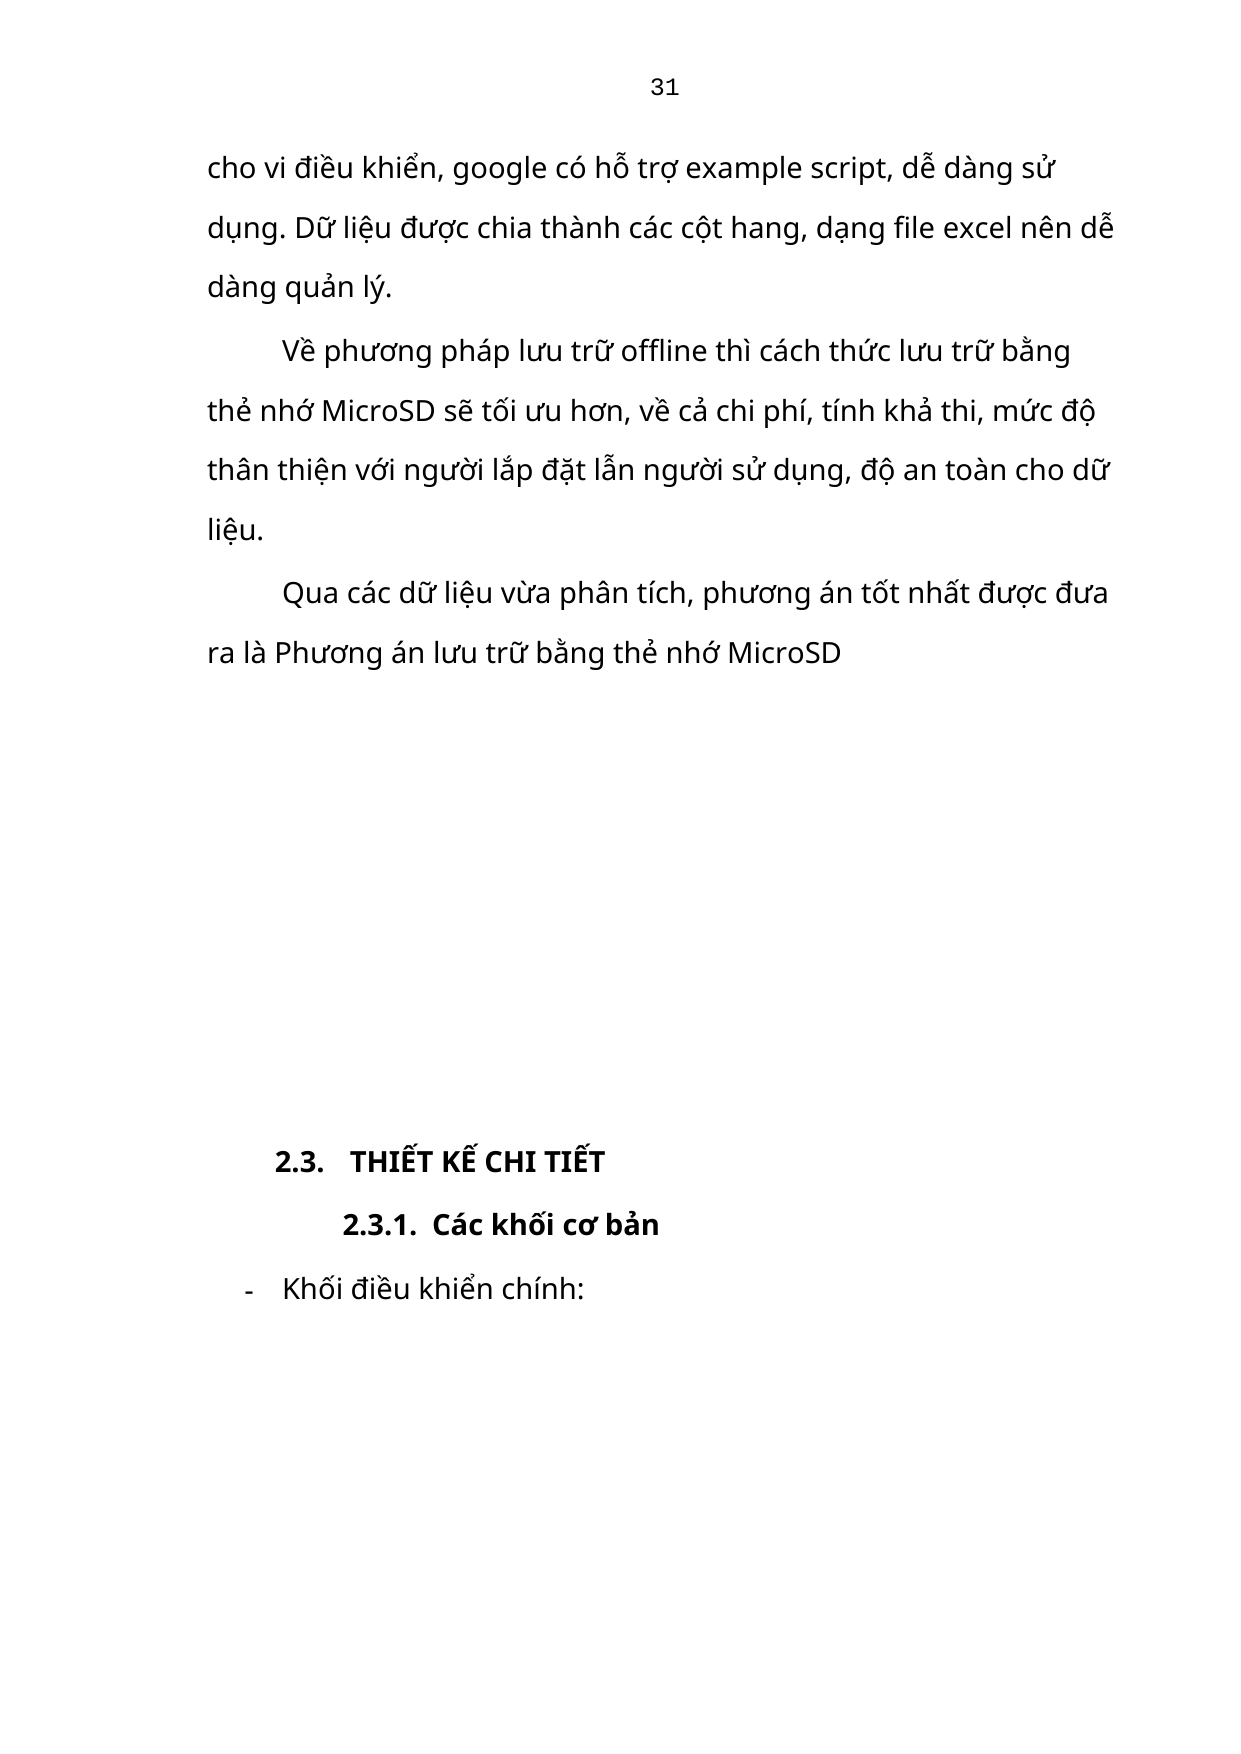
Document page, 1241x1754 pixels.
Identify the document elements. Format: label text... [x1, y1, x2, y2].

text Qua các dữ liệu vừa phân tích, phương án tốt nhất được đưa ra là Phương án lưu trữ bằng thẻ nhớ MicroSD [207, 572, 1122, 672]
list Khối điều khiển chính: [244, 1268, 1122, 1308]
list THIẾT KẾ CHI TIẾT [274, 1141, 1122, 1181]
list Các khối cơ bản [342, 1205, 1122, 1244]
text Về phương pháp lưu trữ offline thì cách thức lưu trữ bằng thẻ nhớ MicroSD sẽ tối ưu hơn, về cả chi phí, tính khả thi, mức độ thân thiện với người lắp đặt lẫn người sử dụng, độ an toàn cho dữ liệu. [207, 330, 1122, 548]
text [207, 148, 1122, 306]
